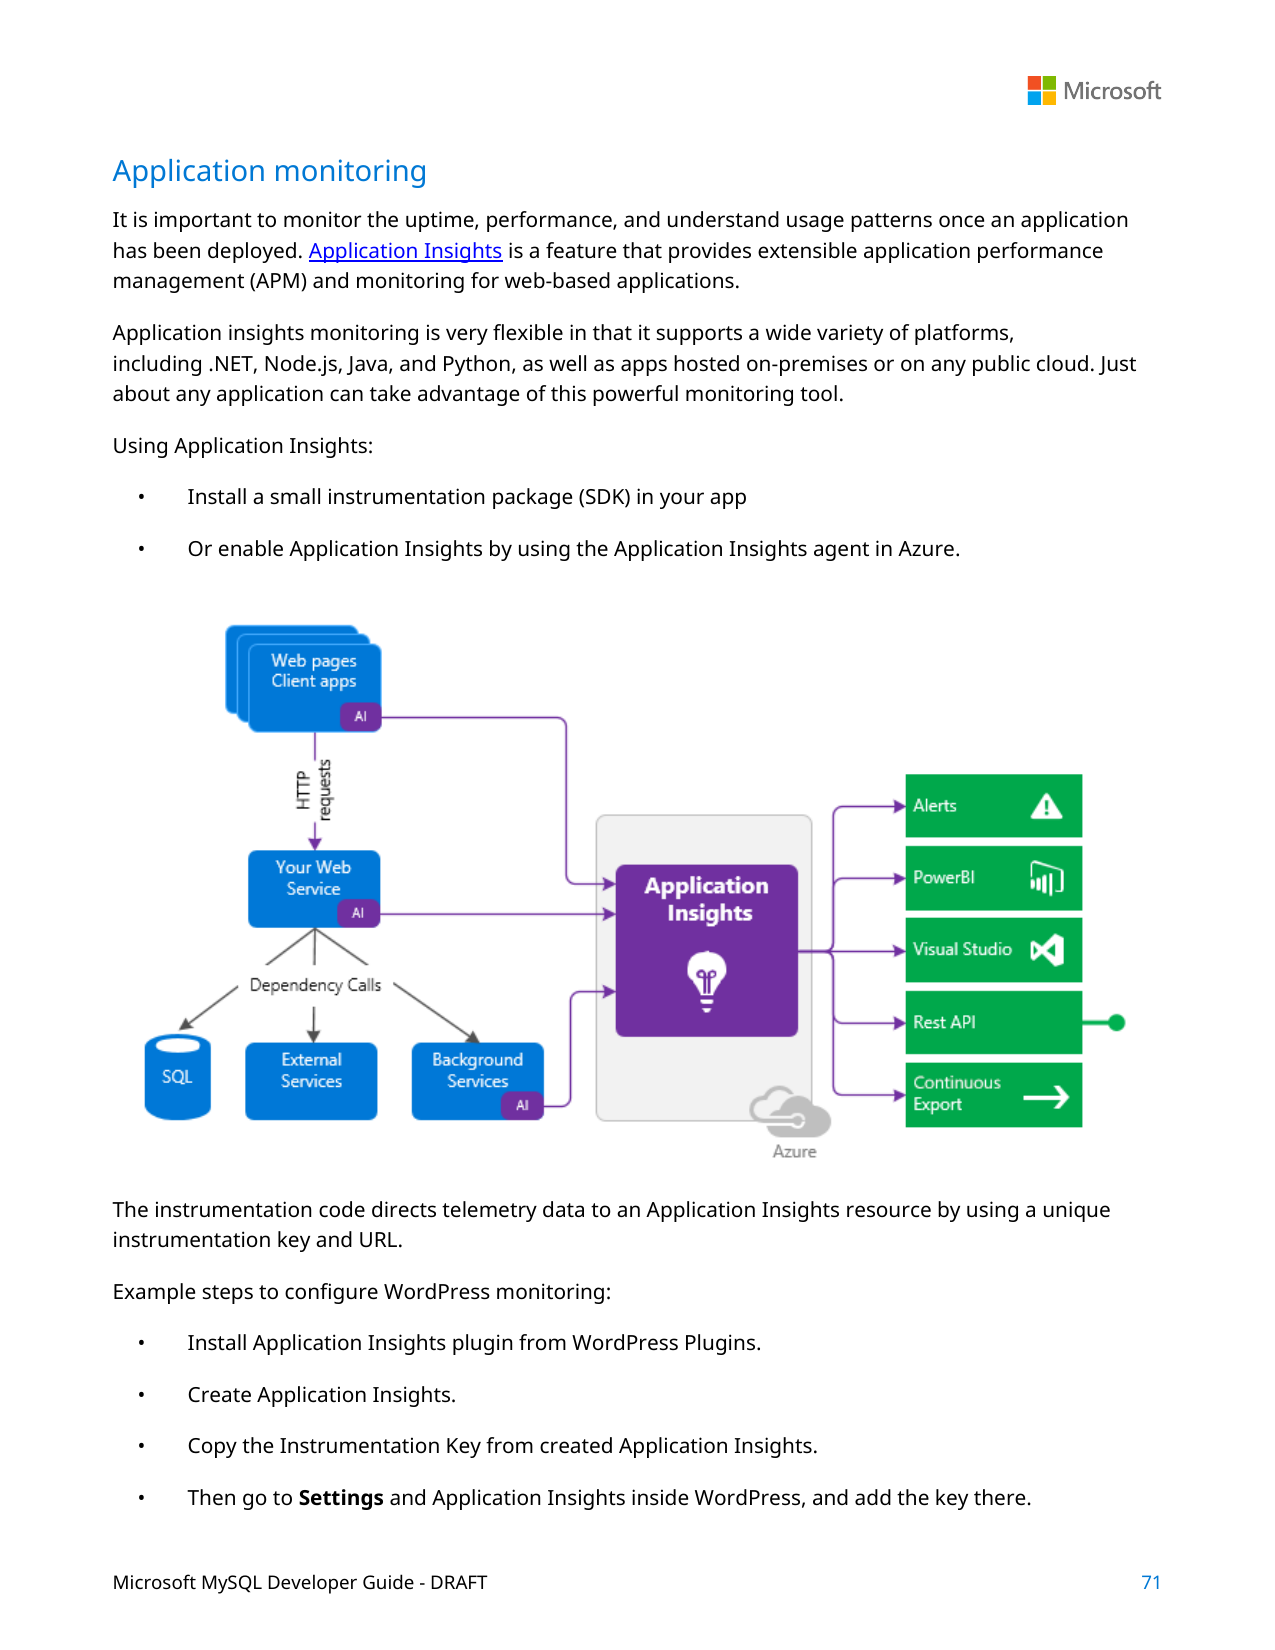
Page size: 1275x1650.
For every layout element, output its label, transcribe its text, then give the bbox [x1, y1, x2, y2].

picture [112, 585, 1163, 1172]
picture [1026, 75, 1163, 107]
text Using Application Insights: [112, 431, 1162, 459]
text The instrumentation code directs telemetry data to an Application Insights resource by using a unique instrumentation key and URL. [112, 1195, 1162, 1254]
subtitle Application monitoring [112, 150, 1162, 190]
list Then go to Settings and Application Insights inside WordPress, and add the key there. [137, 1483, 1162, 1511]
list Create Application Insights. [137, 1380, 1162, 1408]
text It is important to monitor the uptime, performance, and understand usage patterns once an application has been deployed. Application Insights is a feature that provides extensible application performance management (APM) and monitoring for web-based applications. [112, 205, 1162, 295]
list Or enable Application Insights by using the Application Insights agent in Azure. [137, 534, 1162, 562]
list Install a small instrumentation package (SDK) in your app [137, 482, 1162, 511]
text Application insights monitoring is very flexible in that it supports a wide variety of platforms, including .NET, Node.js, Java, and Python, as well as apps hosted on-premises or on any public cloud. Just about any application can take advantage of this powerful monitoring tool. [112, 318, 1162, 408]
list Install Application Insights plugin from WordPress Plugins. [137, 1328, 1162, 1357]
text Example steps to configure WordPress monitoring: [112, 1277, 1162, 1305]
list Copy the Instrumentation Key from created Application Insights. [137, 1431, 1162, 1460]
